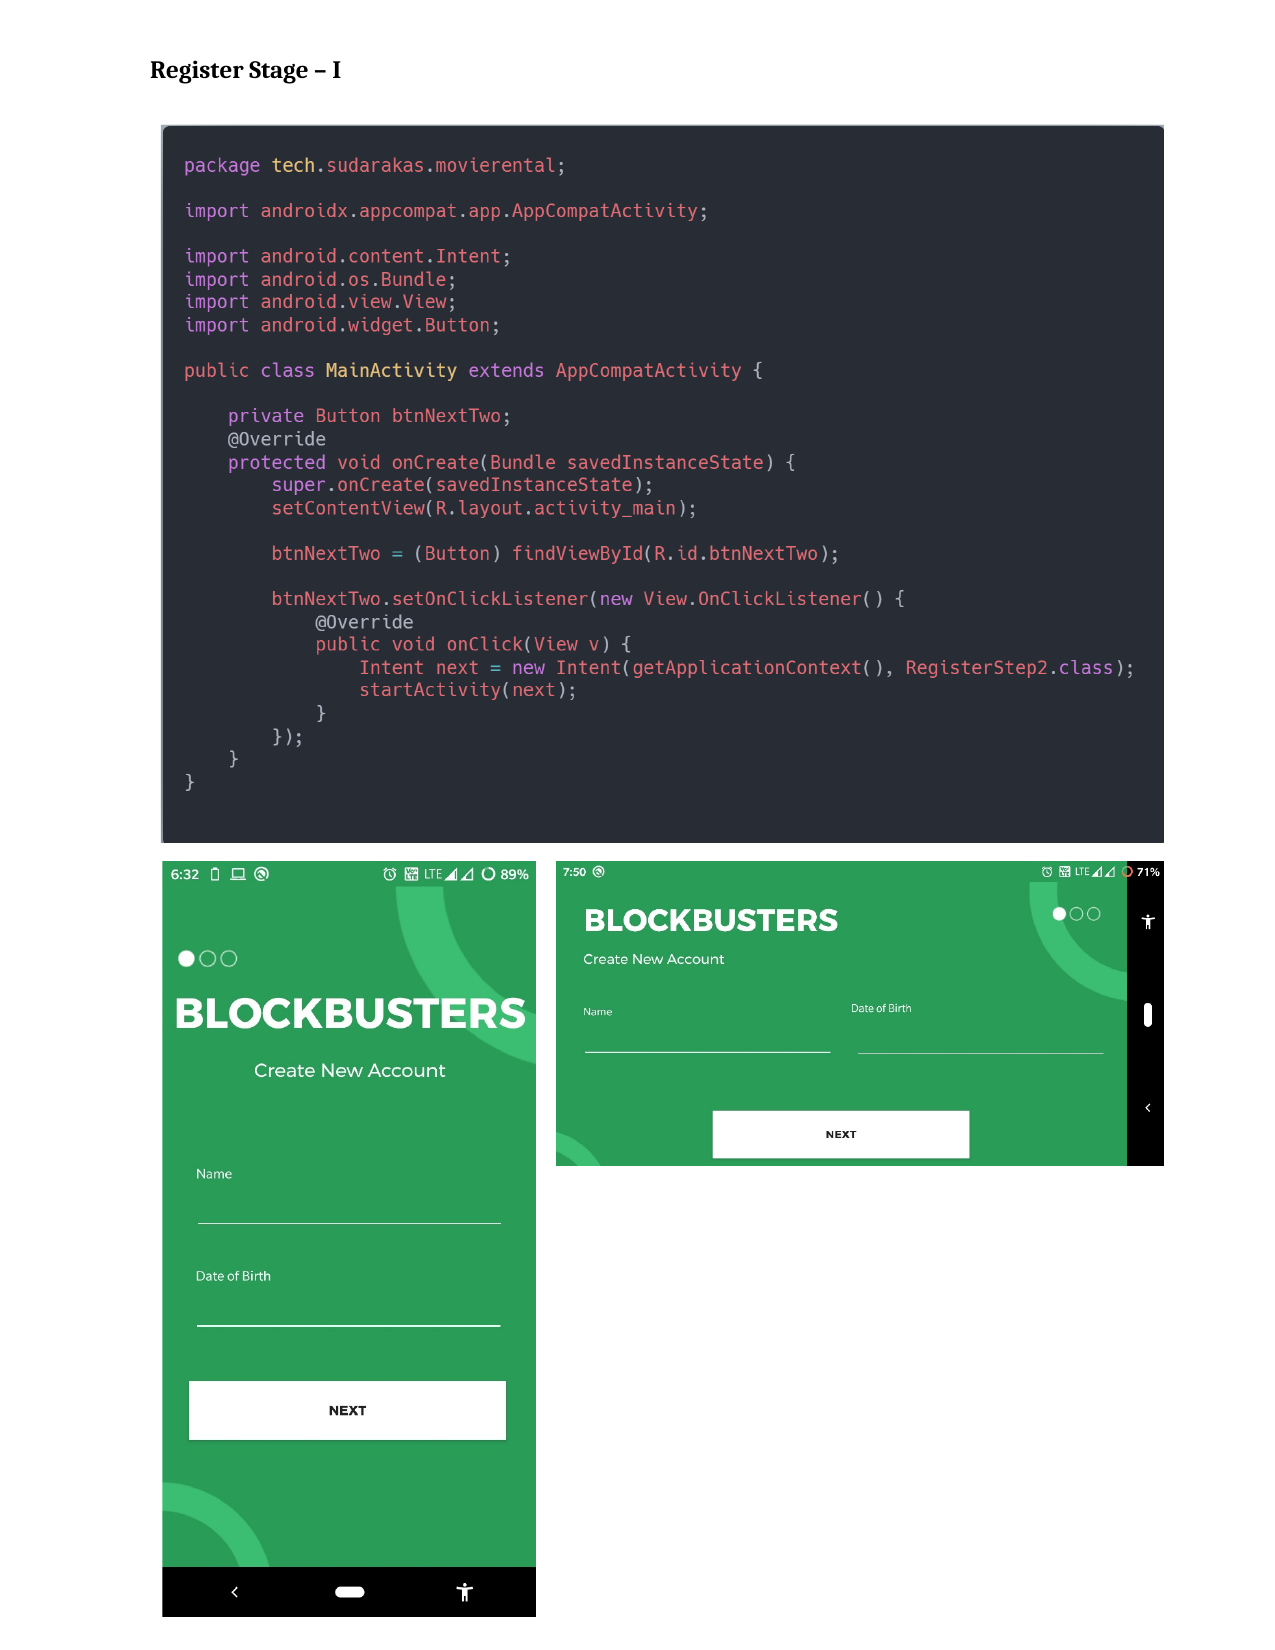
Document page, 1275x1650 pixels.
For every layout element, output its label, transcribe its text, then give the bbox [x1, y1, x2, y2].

picture [160, 861, 536, 1614]
picture [554, 861, 1164, 1165]
text Register Stage – I [150, 56, 1125, 85]
picture [160, 124, 1163, 843]
